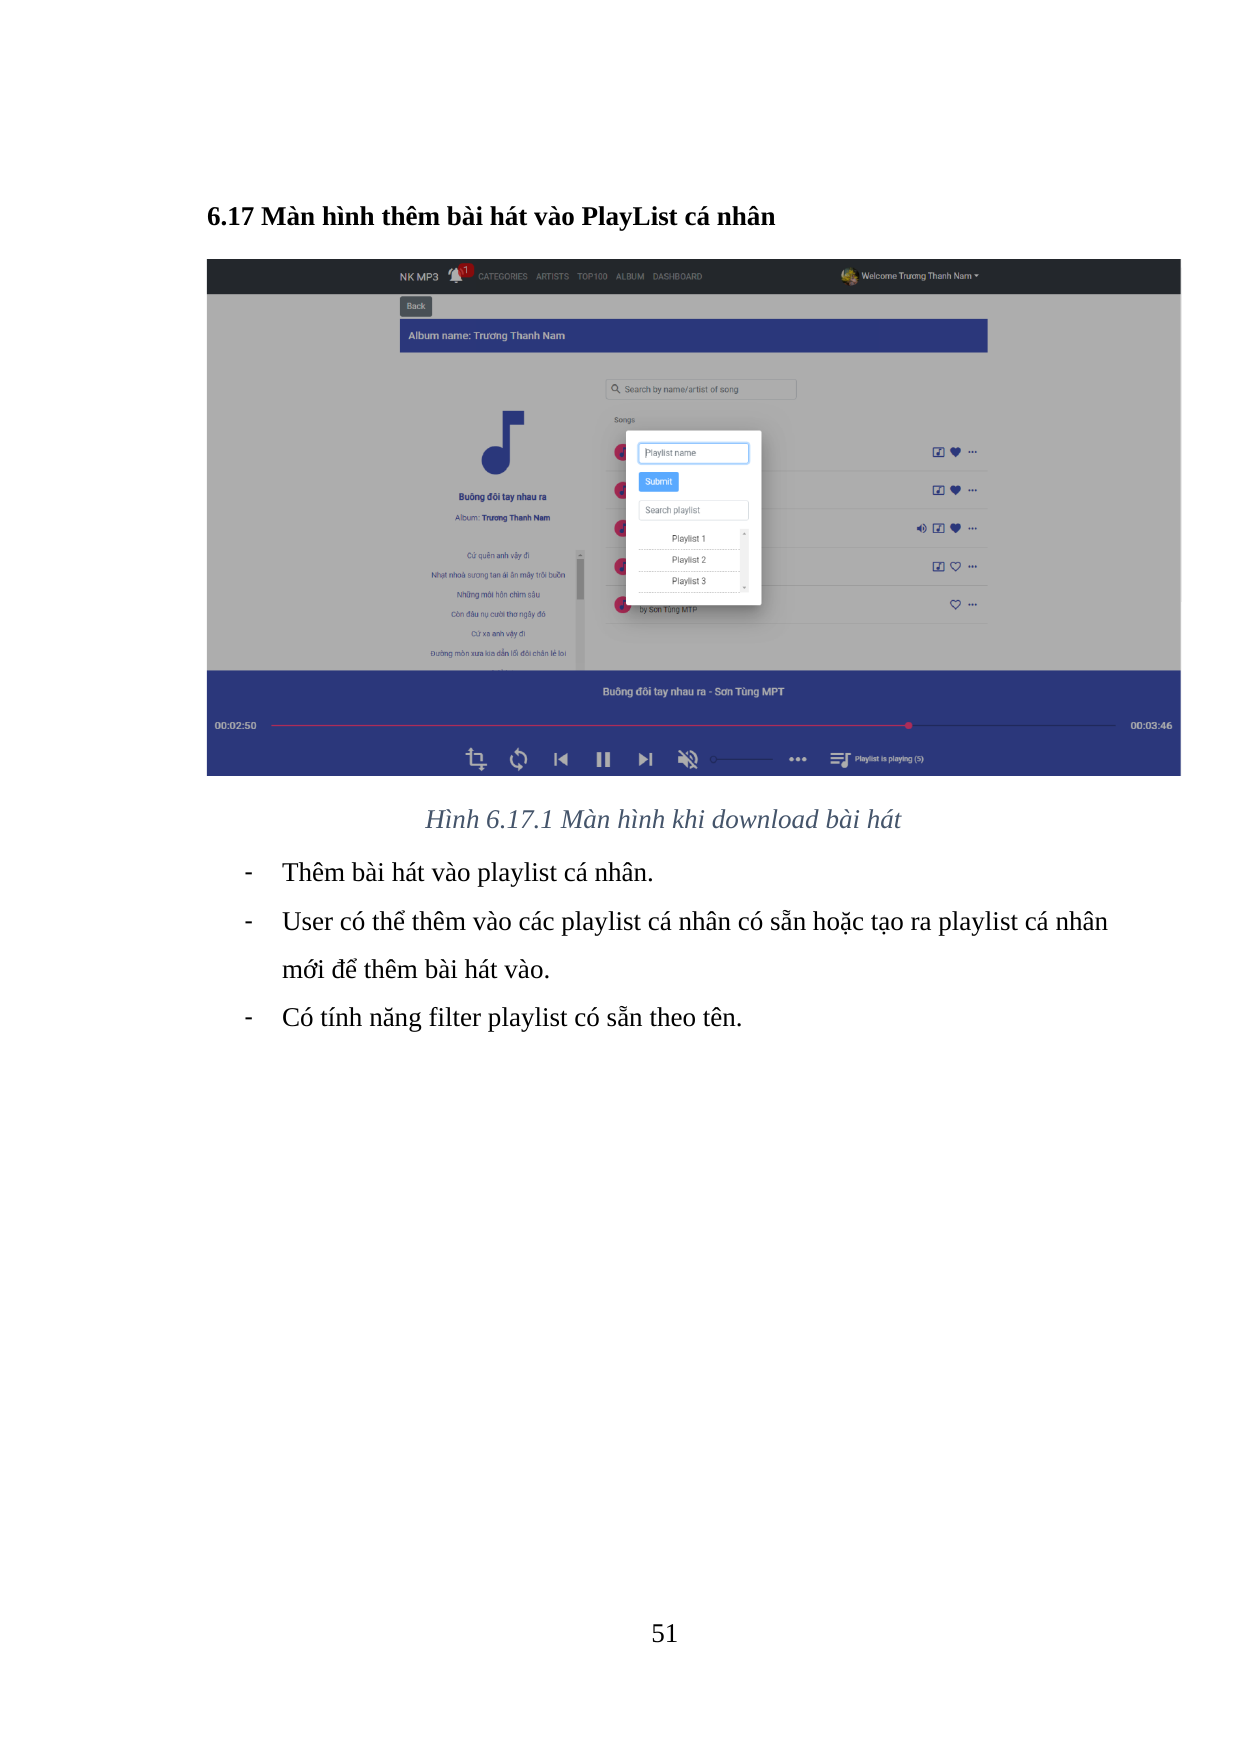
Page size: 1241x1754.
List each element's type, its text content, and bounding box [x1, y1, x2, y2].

subtitle 6.17 Màn hình thêm bài hát vào PlayList cá nhân [207, 200, 1122, 231]
list User có thể thêm vào các playlist cá nhân có sẵn hoặc tạo ra playlist cá nhân mới để thêm bài hát vào. [244, 904, 1122, 984]
picture [206, 259, 1182, 776]
list Thêm bài hát vào playlist cá nhân. [244, 855, 1122, 888]
list Có tính năng filter playlist có sẵn theo tên. [244, 1000, 1122, 1033]
text Hình 6.17.1 Màn hình khi download bài hát [207, 803, 1122, 834]
